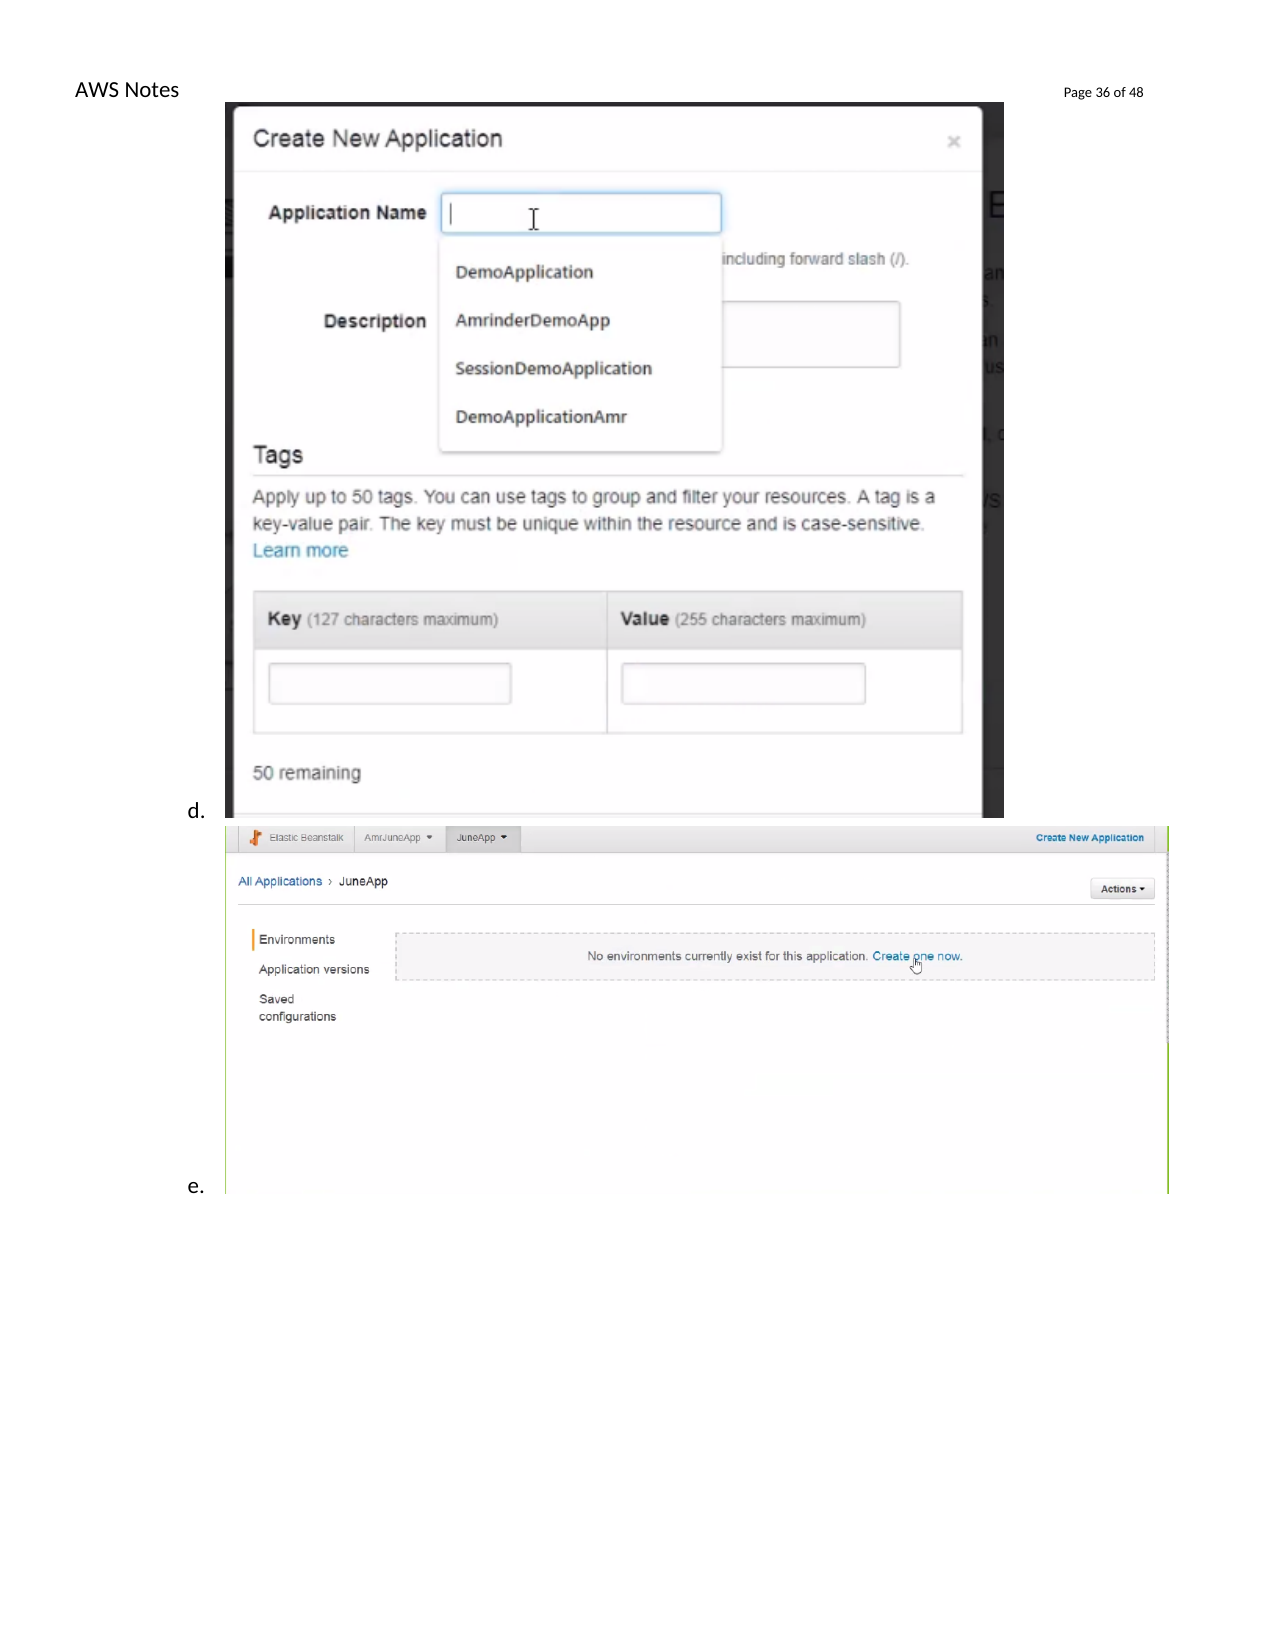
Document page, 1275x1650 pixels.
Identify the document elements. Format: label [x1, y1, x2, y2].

picture [225, 826, 1171, 1194]
picture [225, 102, 1004, 818]
